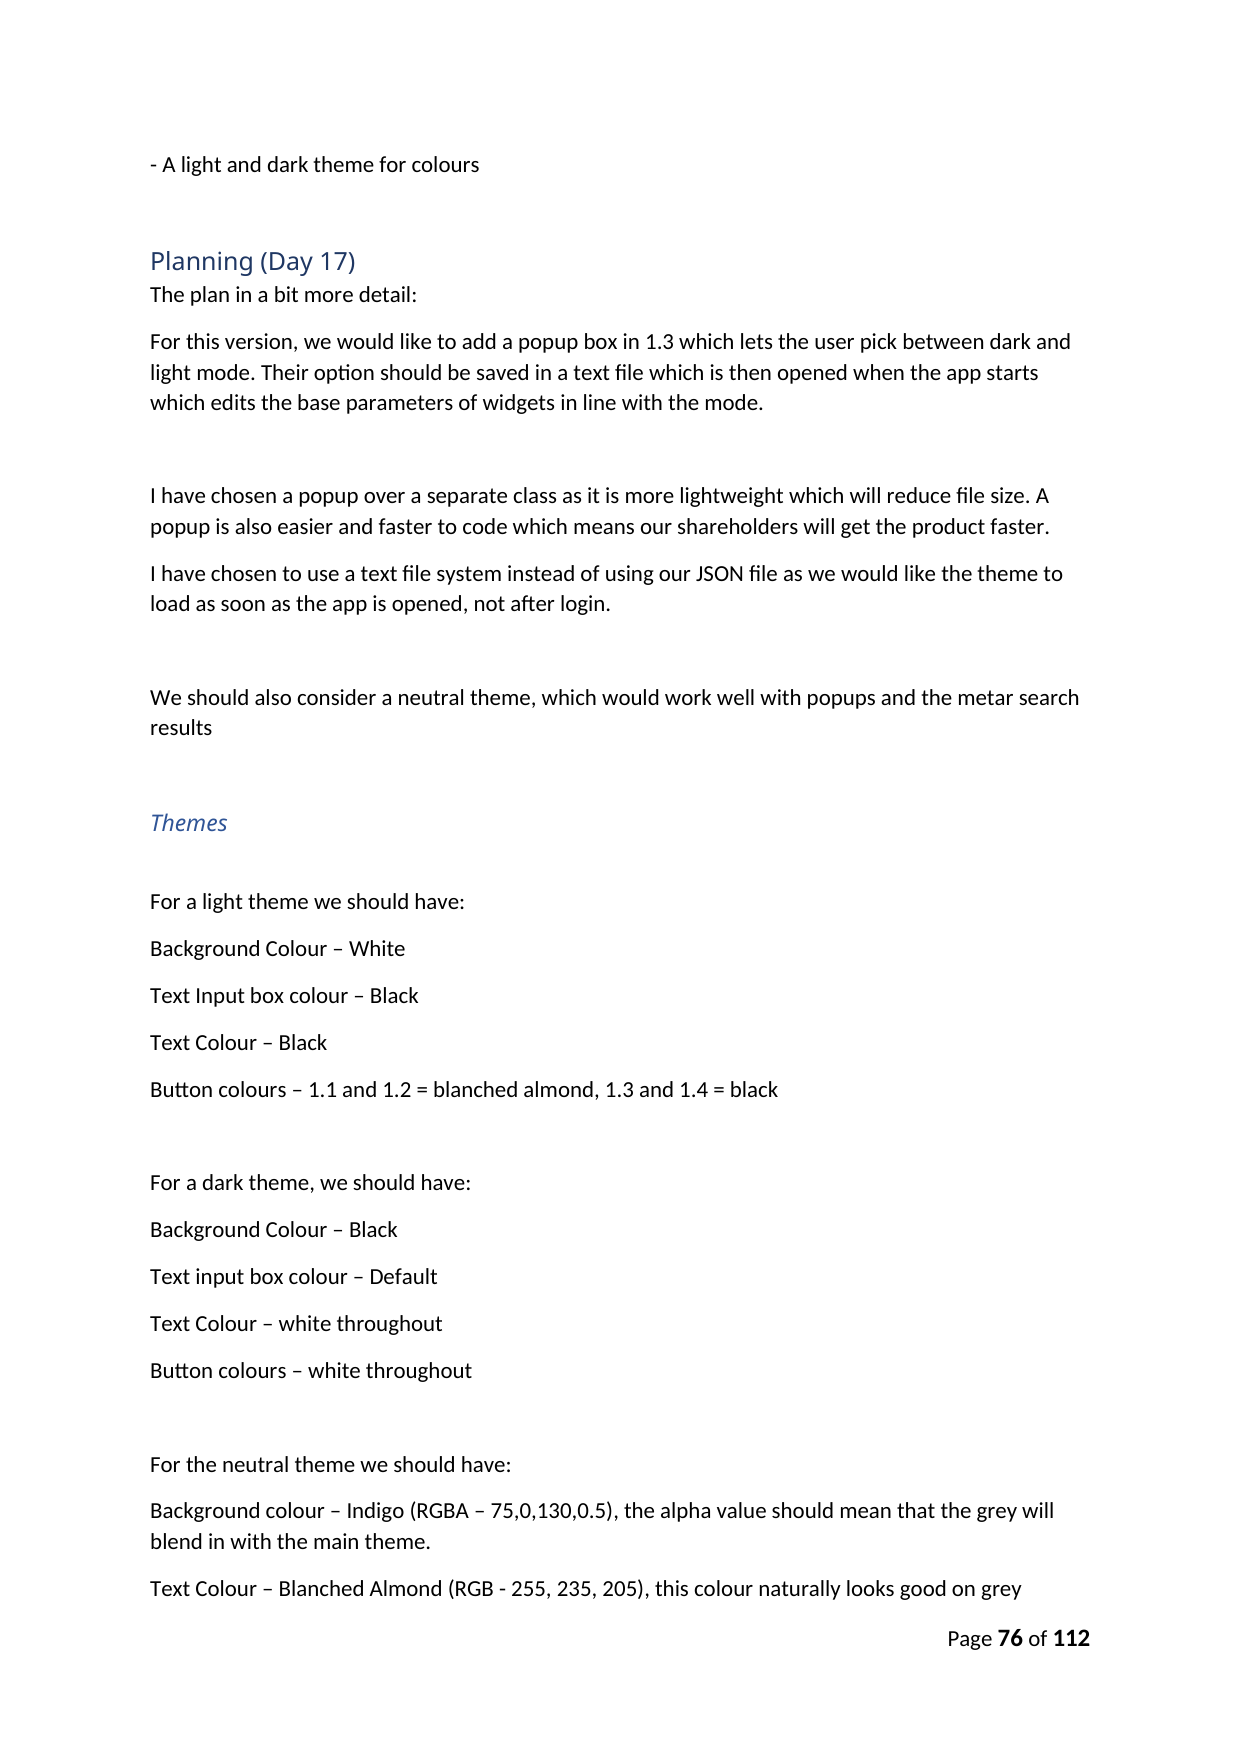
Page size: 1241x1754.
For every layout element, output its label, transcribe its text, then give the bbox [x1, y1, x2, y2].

text Background colour – Indigo (RGBA – 75,0,130,0.5), the alpha value should mean that the grey will blend in with the main theme. [150, 1497, 1090, 1555]
text - A light and dark theme for colours [150, 150, 1090, 178]
text For this version, we would like to add a popup box in 1.3 which lets the user pick between dark and light mode. Their option should be saved in a text file which is then opened when the app starts which edits the base parameters of widgets in line with the mode. [150, 327, 1090, 416]
text We should also consider a neutral theme, which would work well with popups and the metar search results [150, 683, 1090, 741]
text I have chosen to use a text file system instead of using our JSON file as we would like the theme to load as soon as the app is opened, not after login. [150, 559, 1090, 617]
text Background Colour – Black [150, 1215, 1090, 1243]
text Text Colour – white throughout [150, 1309, 1090, 1337]
subtitle Themes [150, 807, 1090, 838]
text Text Colour – Black [150, 1028, 1090, 1056]
text Button colours – 1.1 and 1.2 = blanched almond, 1.3 and 1.4 = black [150, 1075, 1090, 1103]
text I have chosen a popup over a separate class as it is more lightweight which will reduce file size. A popup is also easier and faster to code which means our shareholders will get the product faster. [150, 482, 1090, 540]
text Text input box colour – Default [150, 1262, 1090, 1290]
text For a light theme we should have: [150, 887, 1090, 915]
text For a dark theme, we should have: [150, 1168, 1090, 1196]
text Button colours – white throughout [150, 1356, 1090, 1384]
text Background Colour – White [150, 934, 1090, 962]
text Text Colour – Blanched Almond (RGB - 255, 235, 205), this colour naturally looks good on grey [150, 1574, 1090, 1602]
text Text Input box colour – Black [150, 981, 1090, 1009]
text For the neutral theme we should have: [150, 1450, 1090, 1478]
subtitle Planning (Day 17) [150, 244, 1090, 278]
text The plan in a bit more detail: [150, 281, 1090, 308]
